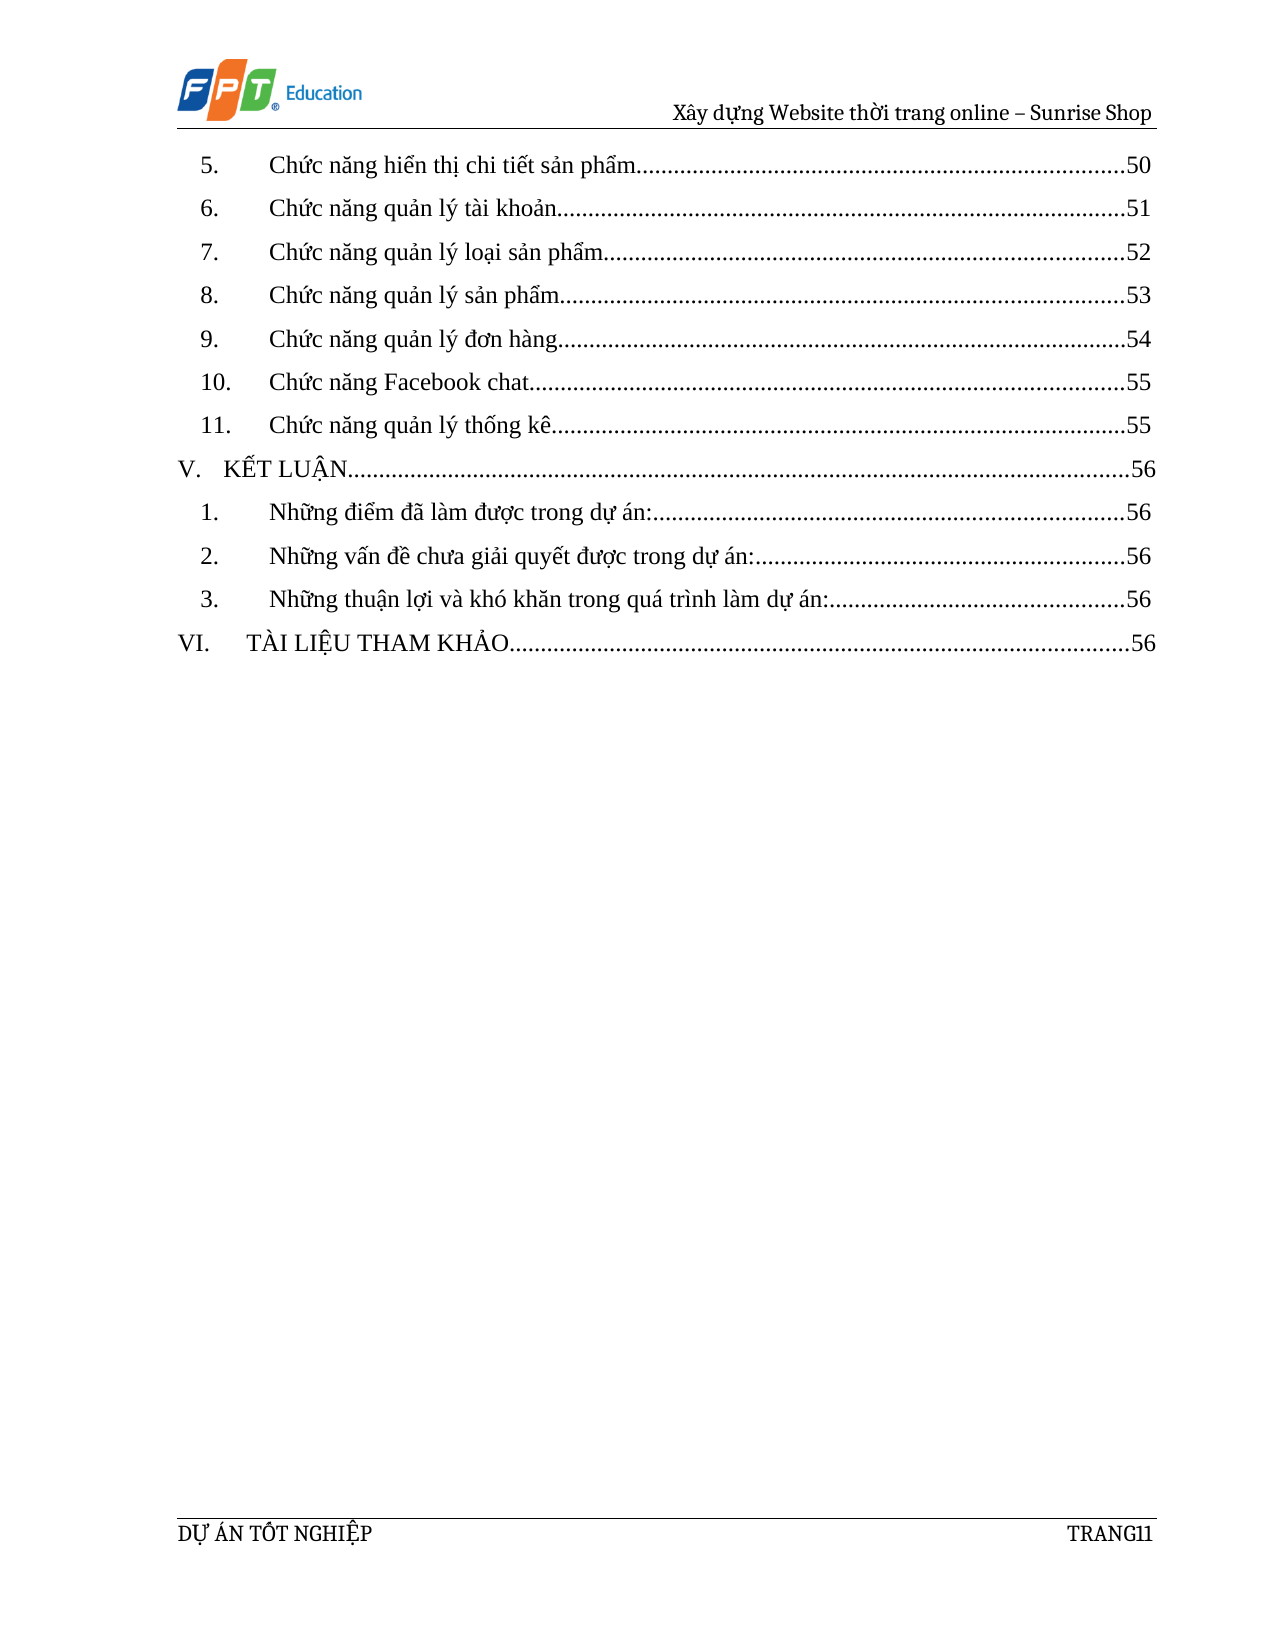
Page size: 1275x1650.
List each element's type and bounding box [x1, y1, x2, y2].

picture [177, 59, 364, 121]
